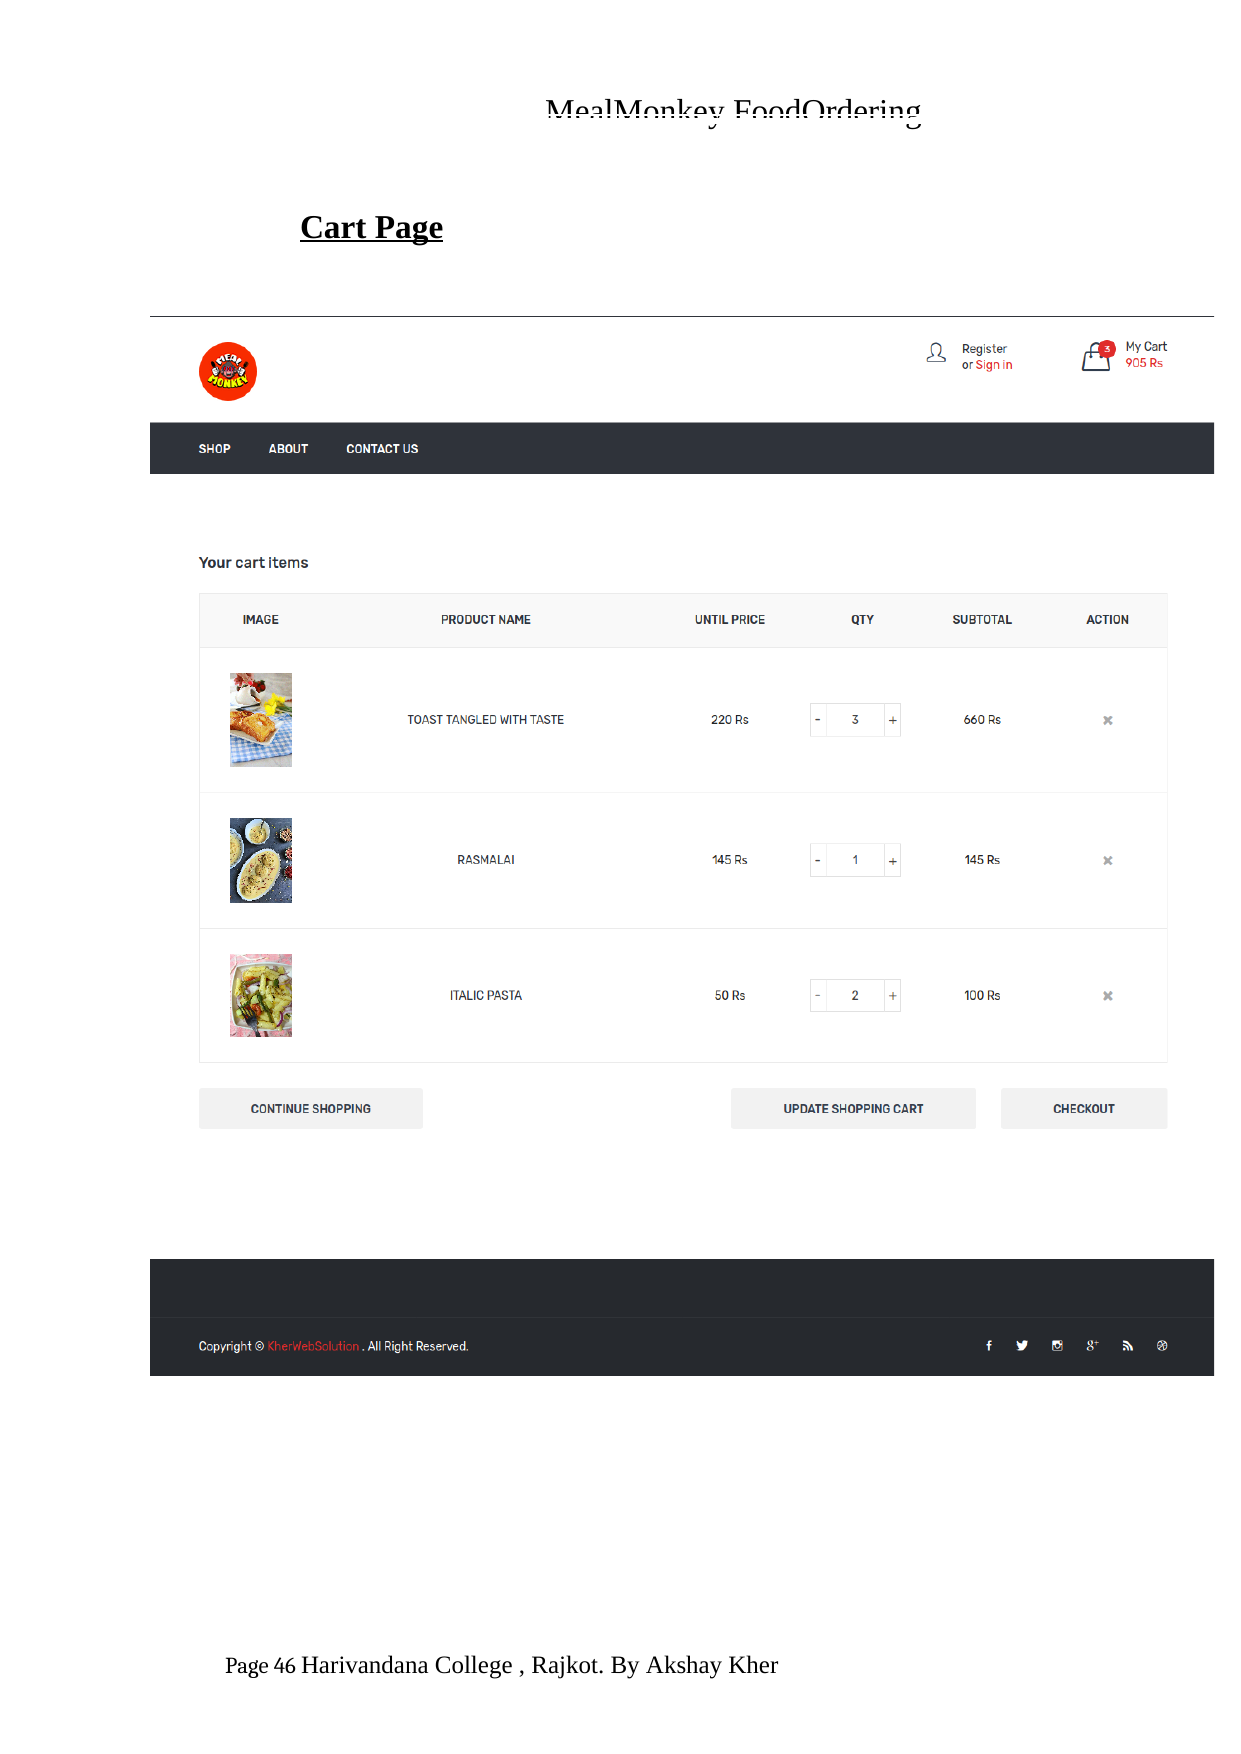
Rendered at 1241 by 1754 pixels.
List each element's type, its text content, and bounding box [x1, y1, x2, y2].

text Cart Page [300, 207, 1214, 245]
picture [150, 316, 1215, 1376]
